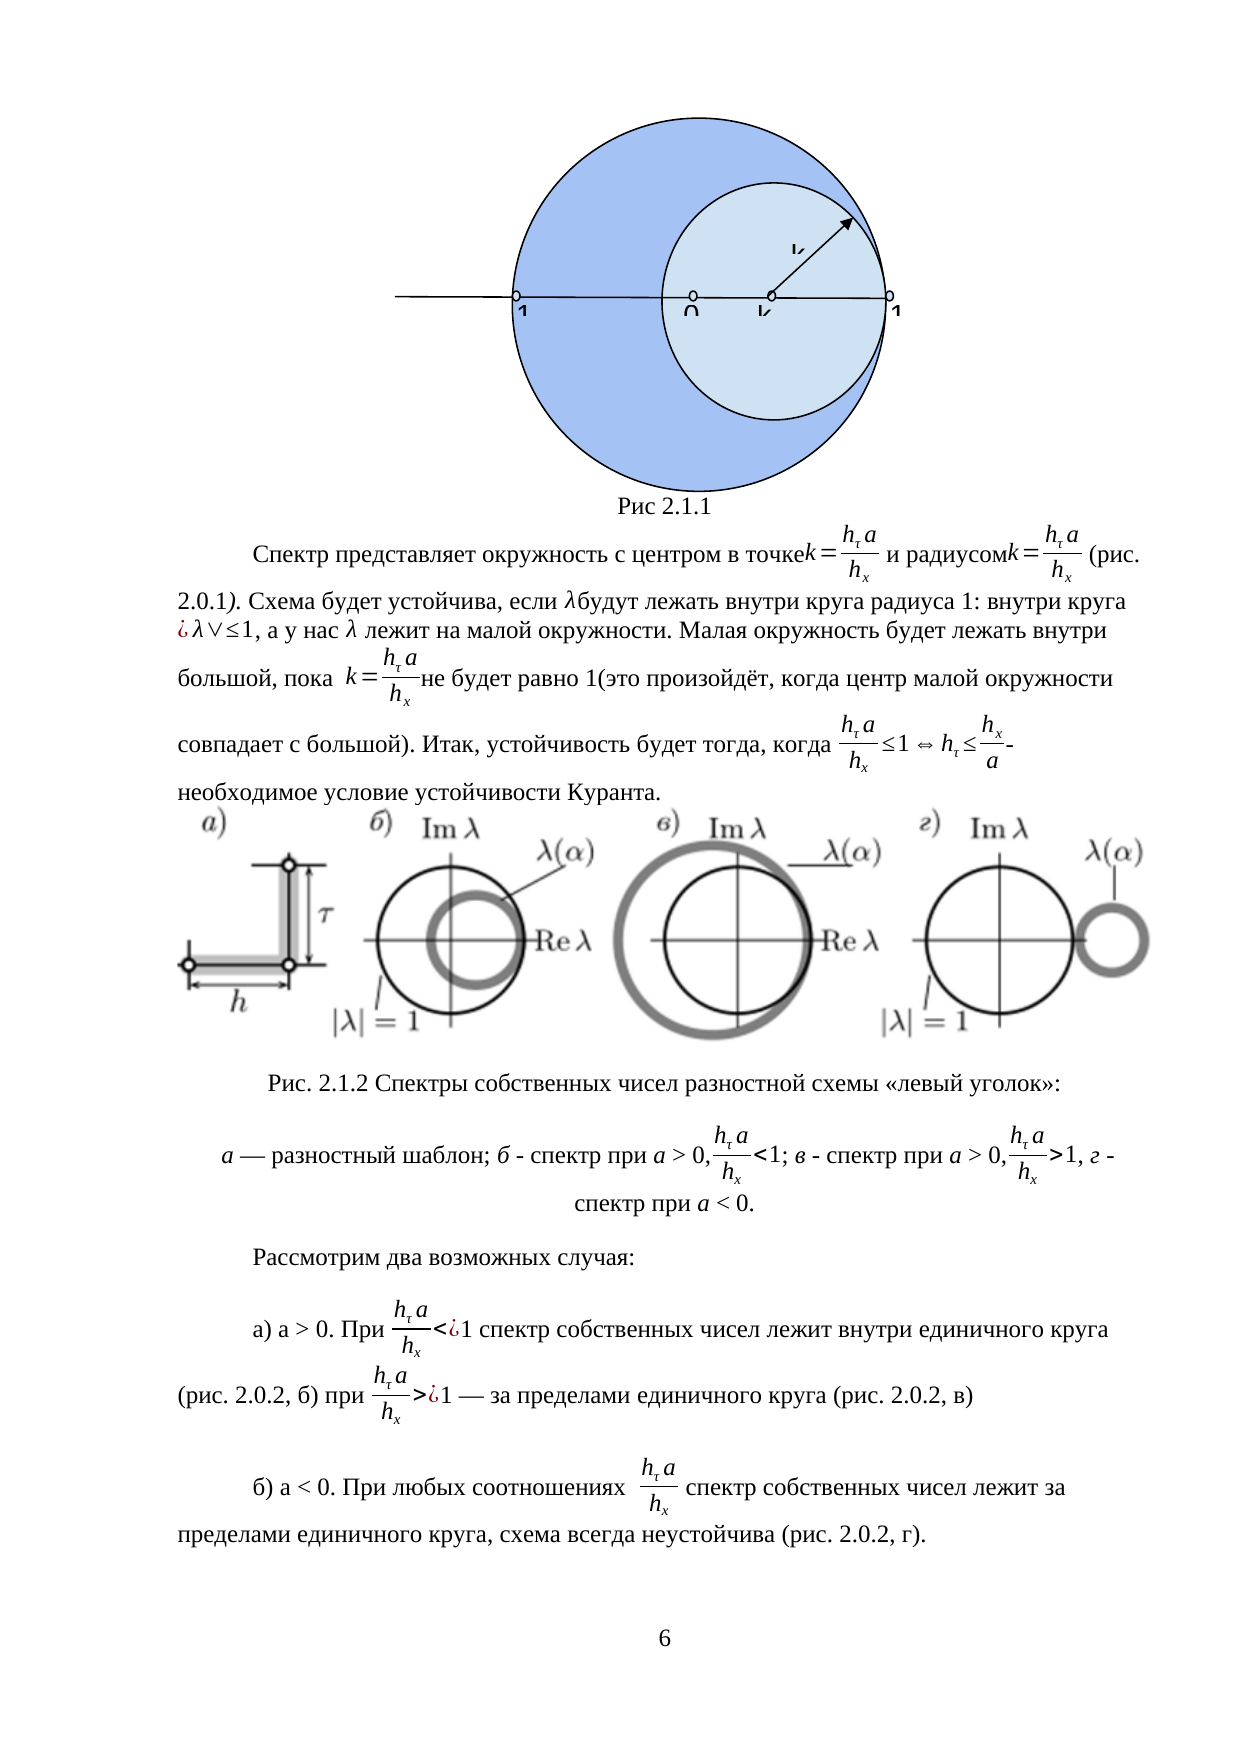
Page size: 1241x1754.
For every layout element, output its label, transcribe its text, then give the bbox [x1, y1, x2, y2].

text Рассмотрим два возможных случая: [177, 1242, 1152, 1271]
text б) a < 0. При любых соотношениях спектр собственных чисел лежит за пределами единичного круга, схема всегда неустойчива (рис. 2.0.2, г). [177, 1453, 1152, 1548]
text Рис 2.1.1 [177, 491, 1152, 520]
text Рис. 2.1.2 Спектры собственных чисел разностной схемы «левый уголок»: [177, 1068, 1152, 1097]
text Спектр представляет окружность с центром в точке и радиусом (рис. 2.0.1). Схема будет устойчива, если будут лежать внутри круга радиуса 1: внутри круга , а у нас лежит на малой окружности. Малая окружность будет лежать внутри большой, пока не будет равно 1(это произойдёт, когда центр малой окружности совпадает с большой). Итак, устойчивость будет тогда, когда - необходимое условие устойчивости Куранта. [177, 520, 1152, 805]
text а — разностный шаблон; б - спектр при a > 0,; в - спектр при a > 0,, г - спектр при a < 0. [177, 1122, 1152, 1217]
picture [177, 805, 1152, 1043]
text а) a > 0. При 1 спектр собственных чисел лежит внутри единичного круга (рис. 2.0.2, б) при 1 — за пределами единичного круга (рис. 2.0.2, в) [177, 1296, 1152, 1428]
